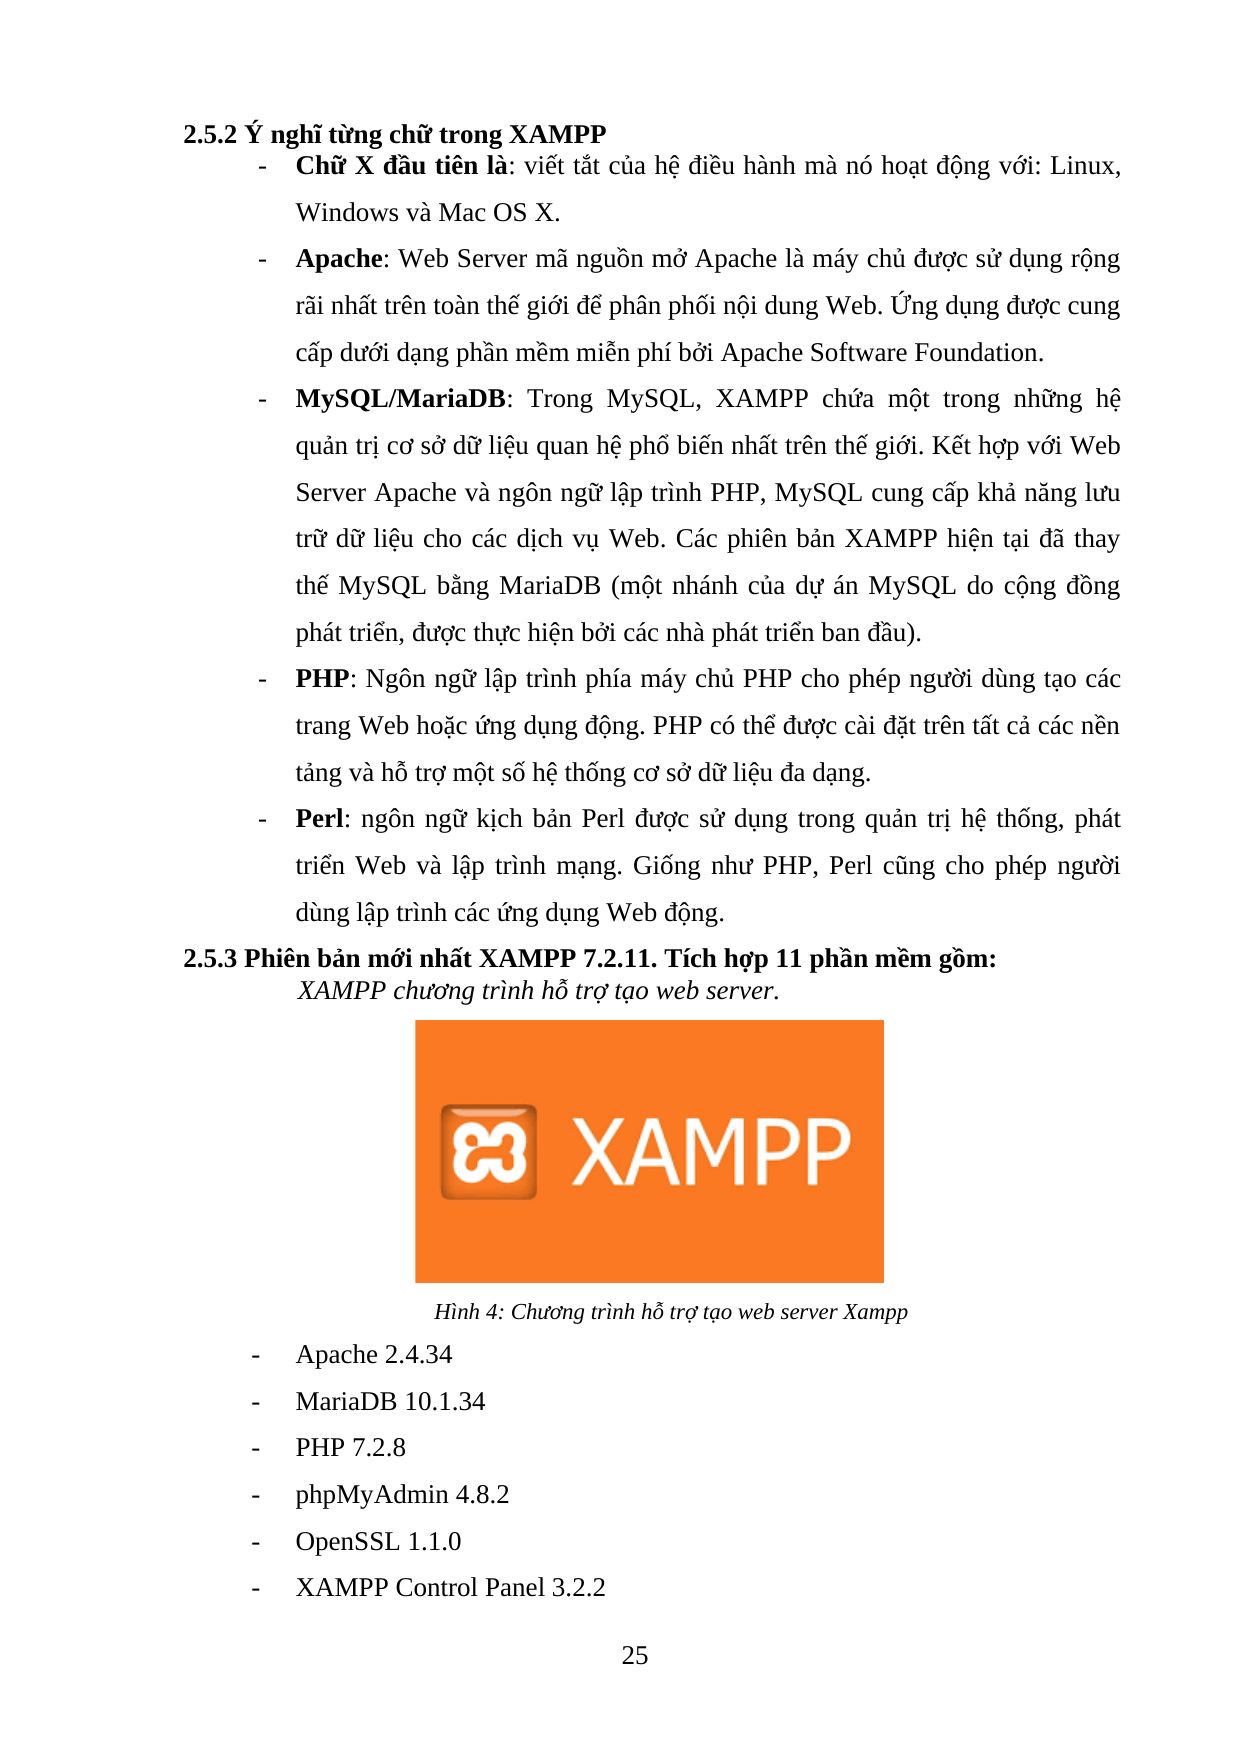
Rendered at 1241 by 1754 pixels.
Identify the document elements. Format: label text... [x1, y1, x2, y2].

list Perl: ngôn ngữ kịch bản Perl được sử dụng trong quản trị hệ thống, phát triển Web và lập trình mạng. Giống như PHP, Perl cũng cho phép người dùng lập trình các ứng dụng Web động. [258, 803, 1122, 927]
list phpMyAdmin 4.8.2 [251, 1478, 1122, 1509]
list Apache 2.4.34 [251, 1338, 1122, 1369]
list PHP 7.2.8 [251, 1431, 1122, 1462]
subtitle 2.5.3 Phiên bản mới nhất XAMPP 7.2.11. Tích hợp 11 phần mềm gồm: [183, 943, 1122, 974]
list Apache: Web Server mã nguồn mở Apache là máy chủ được sử dụng rộng rãi nhất trên toàn thế giới để phân phối nội dung Web. Ứng dụng được cung cấp dưới dạng phần mềm miễn phí bởi Apache Software Foundation. [258, 243, 1122, 367]
list MariaDB 10.1.34 [251, 1384, 1122, 1416]
list Chữ X đầu tiên là: viết tắt của hệ điều hành mà nó hoạt động với: Linux, Windows và Mac OS X. [258, 149, 1122, 227]
list OpenSSL 1.1.0 [251, 1524, 1122, 1556]
list MySQL/MariaDB: Trong MySQL, XAMPP chứa một trong những hệ quản trị cơ sở dữ liệu quan hệ phổ biến nhất trên thế giới. Kết hợp với Web Server Apache và ngôn ngữ lập trình PHP, MySQL cung cấp khả năng lưu trữ dữ liệu cho các dịch vụ Web. Các phiên bản XAMPP hiện tại đã thay thế MySQL bằng MariaDB (một nhánh của dự án MySQL do cộng đồng phát triển, được thực hiện bởi các nhà phát triển ban đầu). [258, 383, 1122, 647]
text XAMPP chương trình hỗ trợ tạo web server. [177, 974, 1122, 1005]
list XAMPP Control Panel 3.2.2 [251, 1571, 1122, 1602]
subtitle 2.5.2 Ý nghĩ từng chữ trong XAMPP [183, 118, 1122, 149]
text Hình 5: Chương trình hỗ trợ tạo web server Xampp [148, 1298, 1122, 1325]
list PHP: Ngôn ngữ lập trình phía máy chủ PHP cho phép người dùng tạo các trang Web hoặc ứng dụng động. PHP có thể được cài đặt trên tất cả các nền tảng và hỗ trợ một số hệ thống cơ sở dữ liệu đa dạng. [258, 663, 1122, 787]
picture [415, 1020, 884, 1283]
